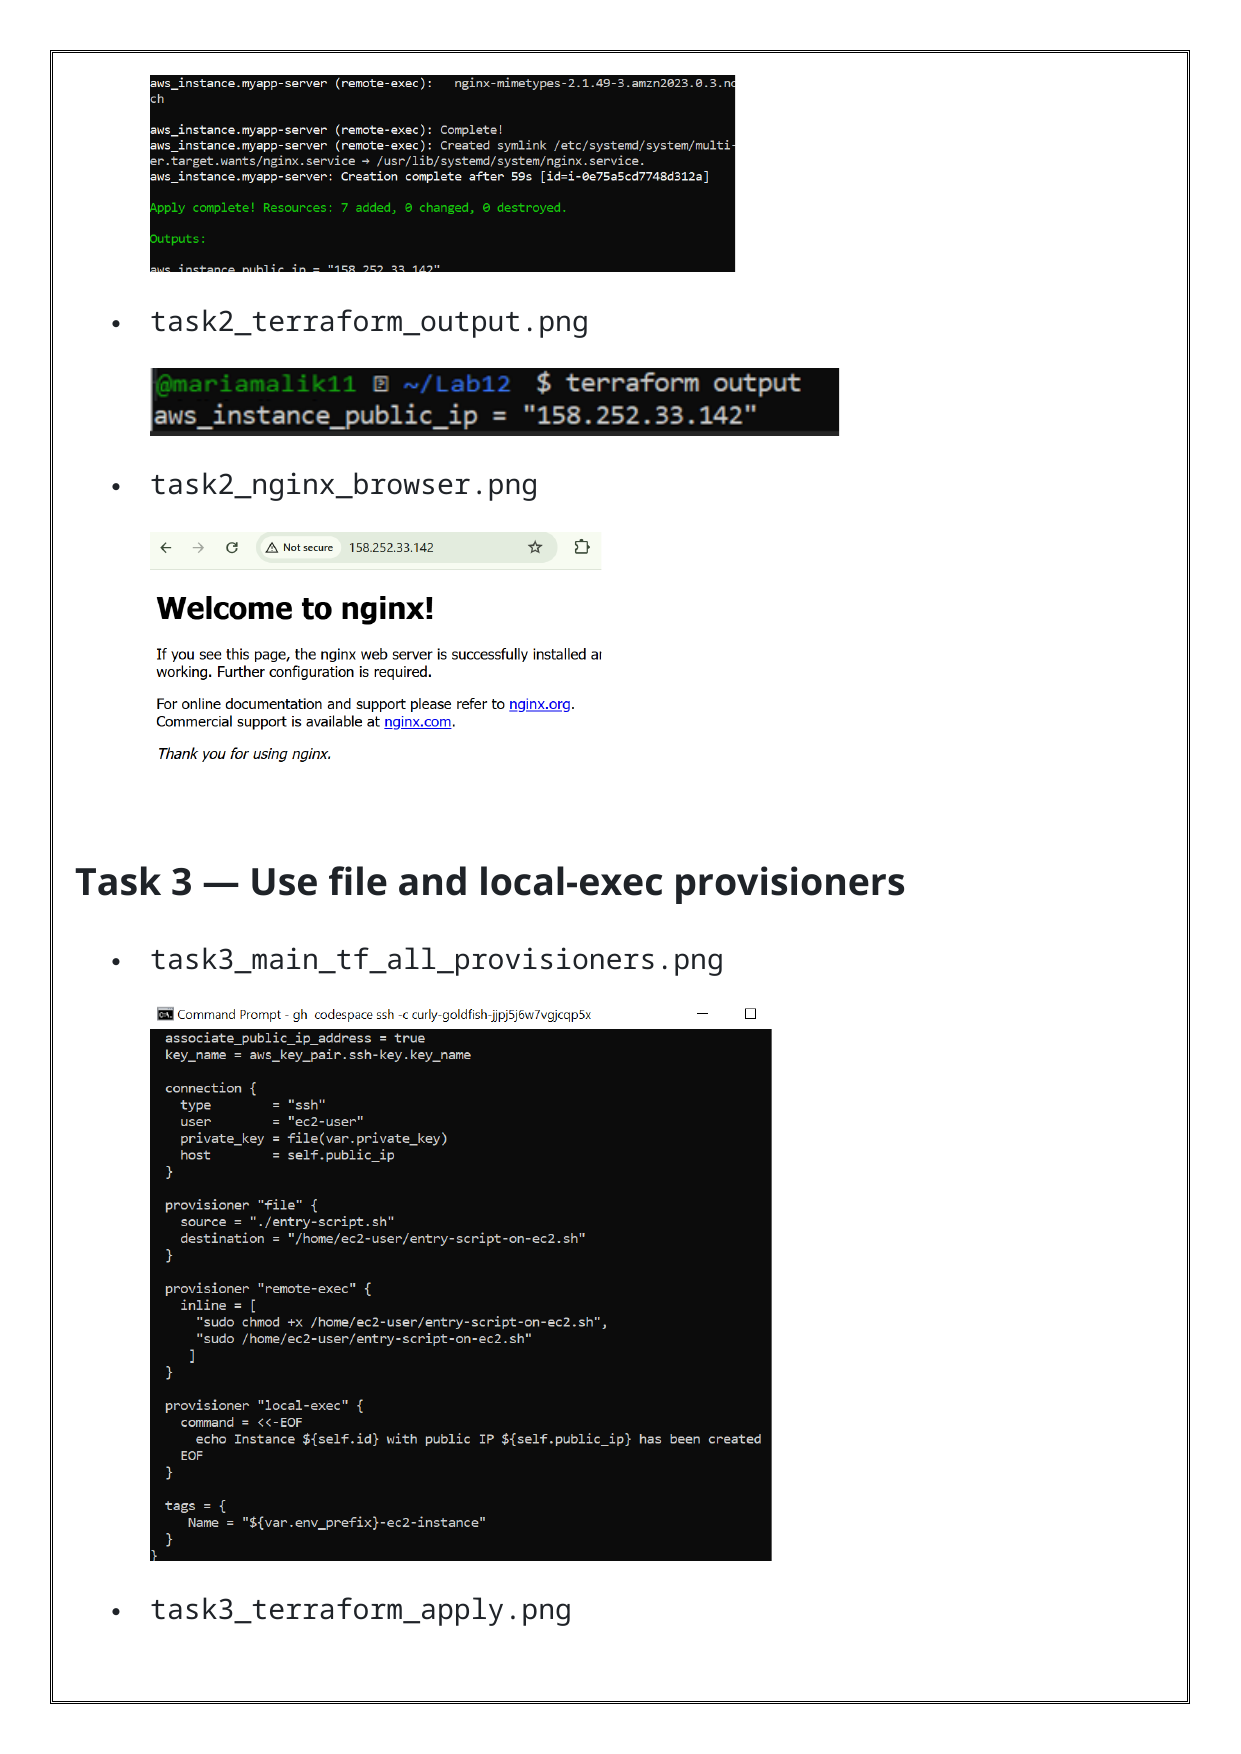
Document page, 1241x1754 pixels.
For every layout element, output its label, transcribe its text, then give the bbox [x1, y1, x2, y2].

picture [150, 75, 736, 272]
list task2_terraform_output.png [112, 301, 1165, 339]
list task3_main_tf_all_provisioners.png [112, 939, 1165, 978]
list task2_nginx_browser.png [112, 465, 1165, 503]
picture [150, 1006, 772, 1561]
picture [150, 532, 602, 805]
picture [150, 368, 840, 436]
subtitle Task 3 — Use file and local-exec provisioners [75, 855, 1165, 906]
list task3_terraform_apply.png [112, 1589, 1165, 1628]
